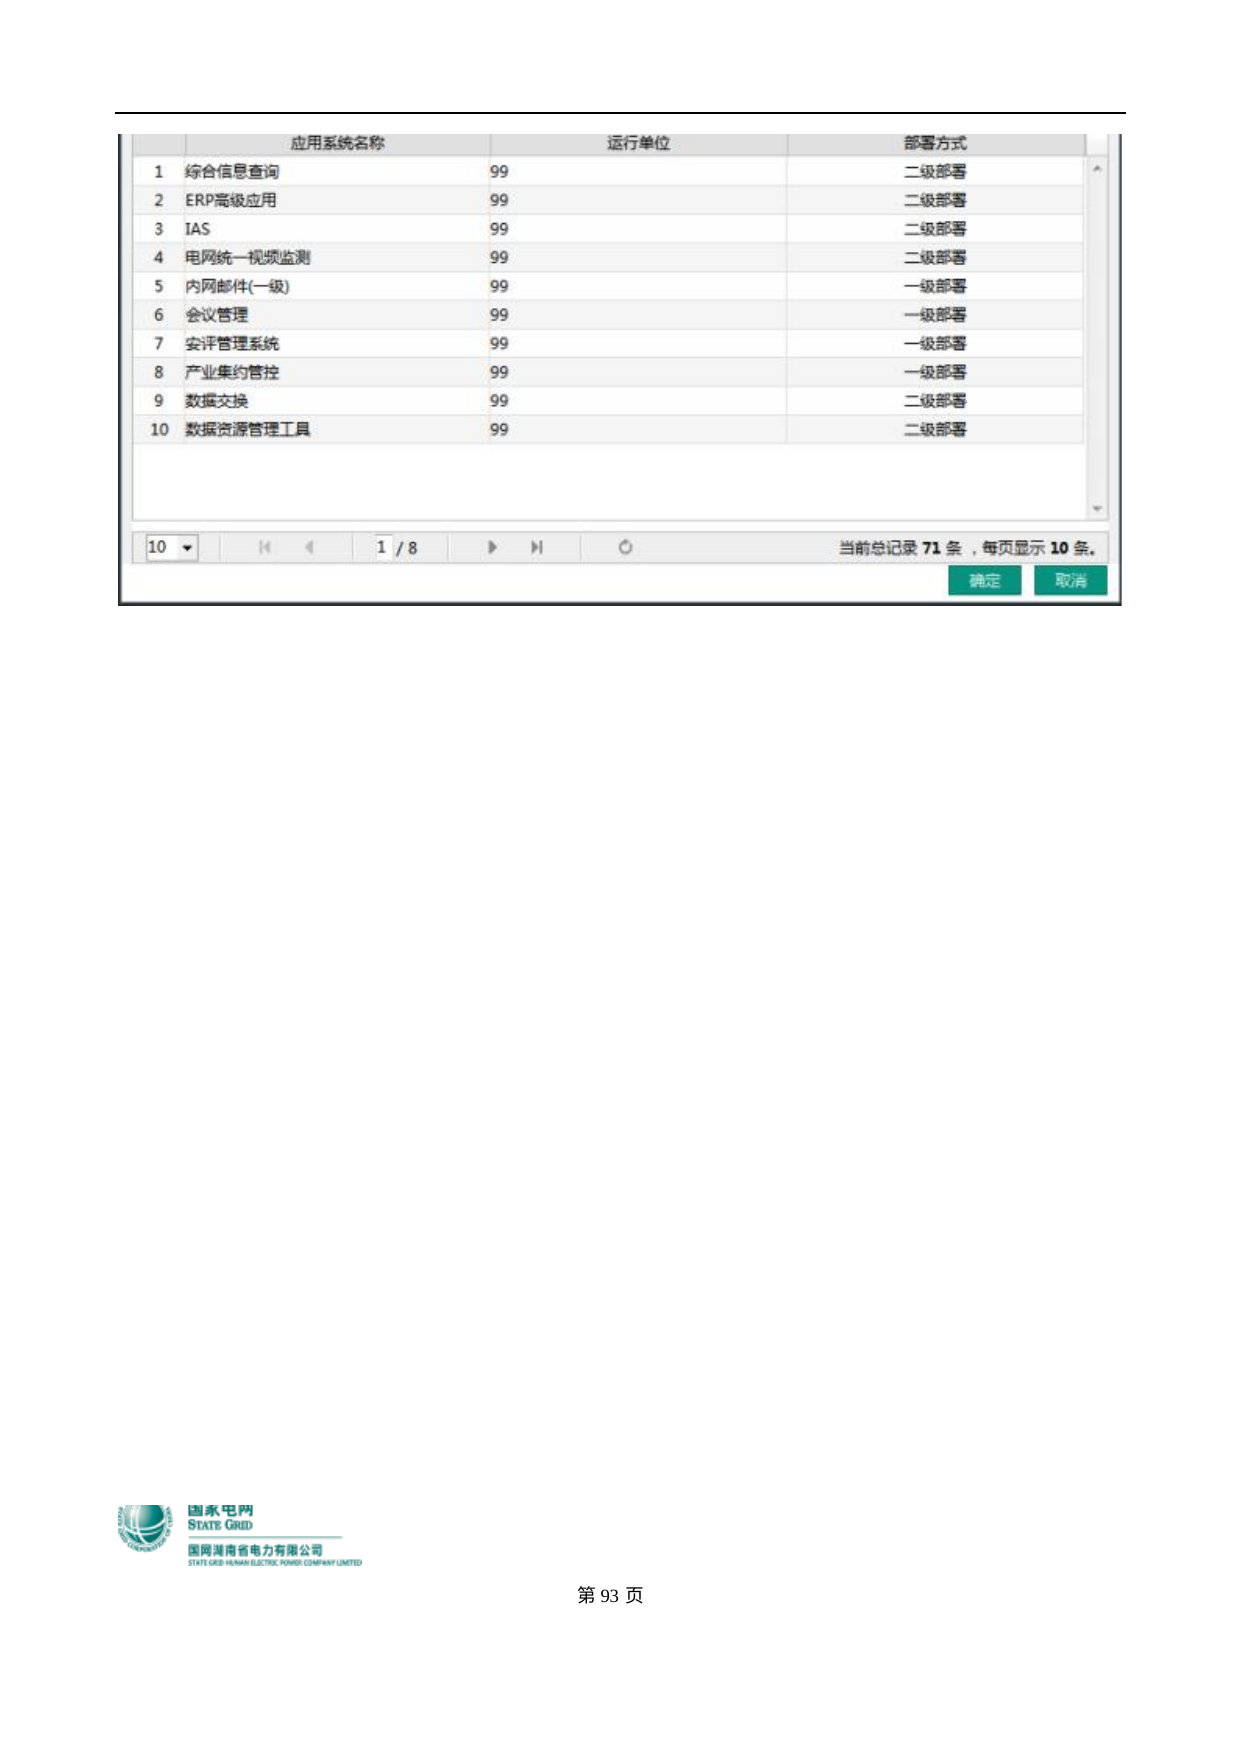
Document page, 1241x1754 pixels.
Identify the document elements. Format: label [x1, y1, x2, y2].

picture [118, 134, 1122, 606]
picture [117, 1505, 362, 1566]
